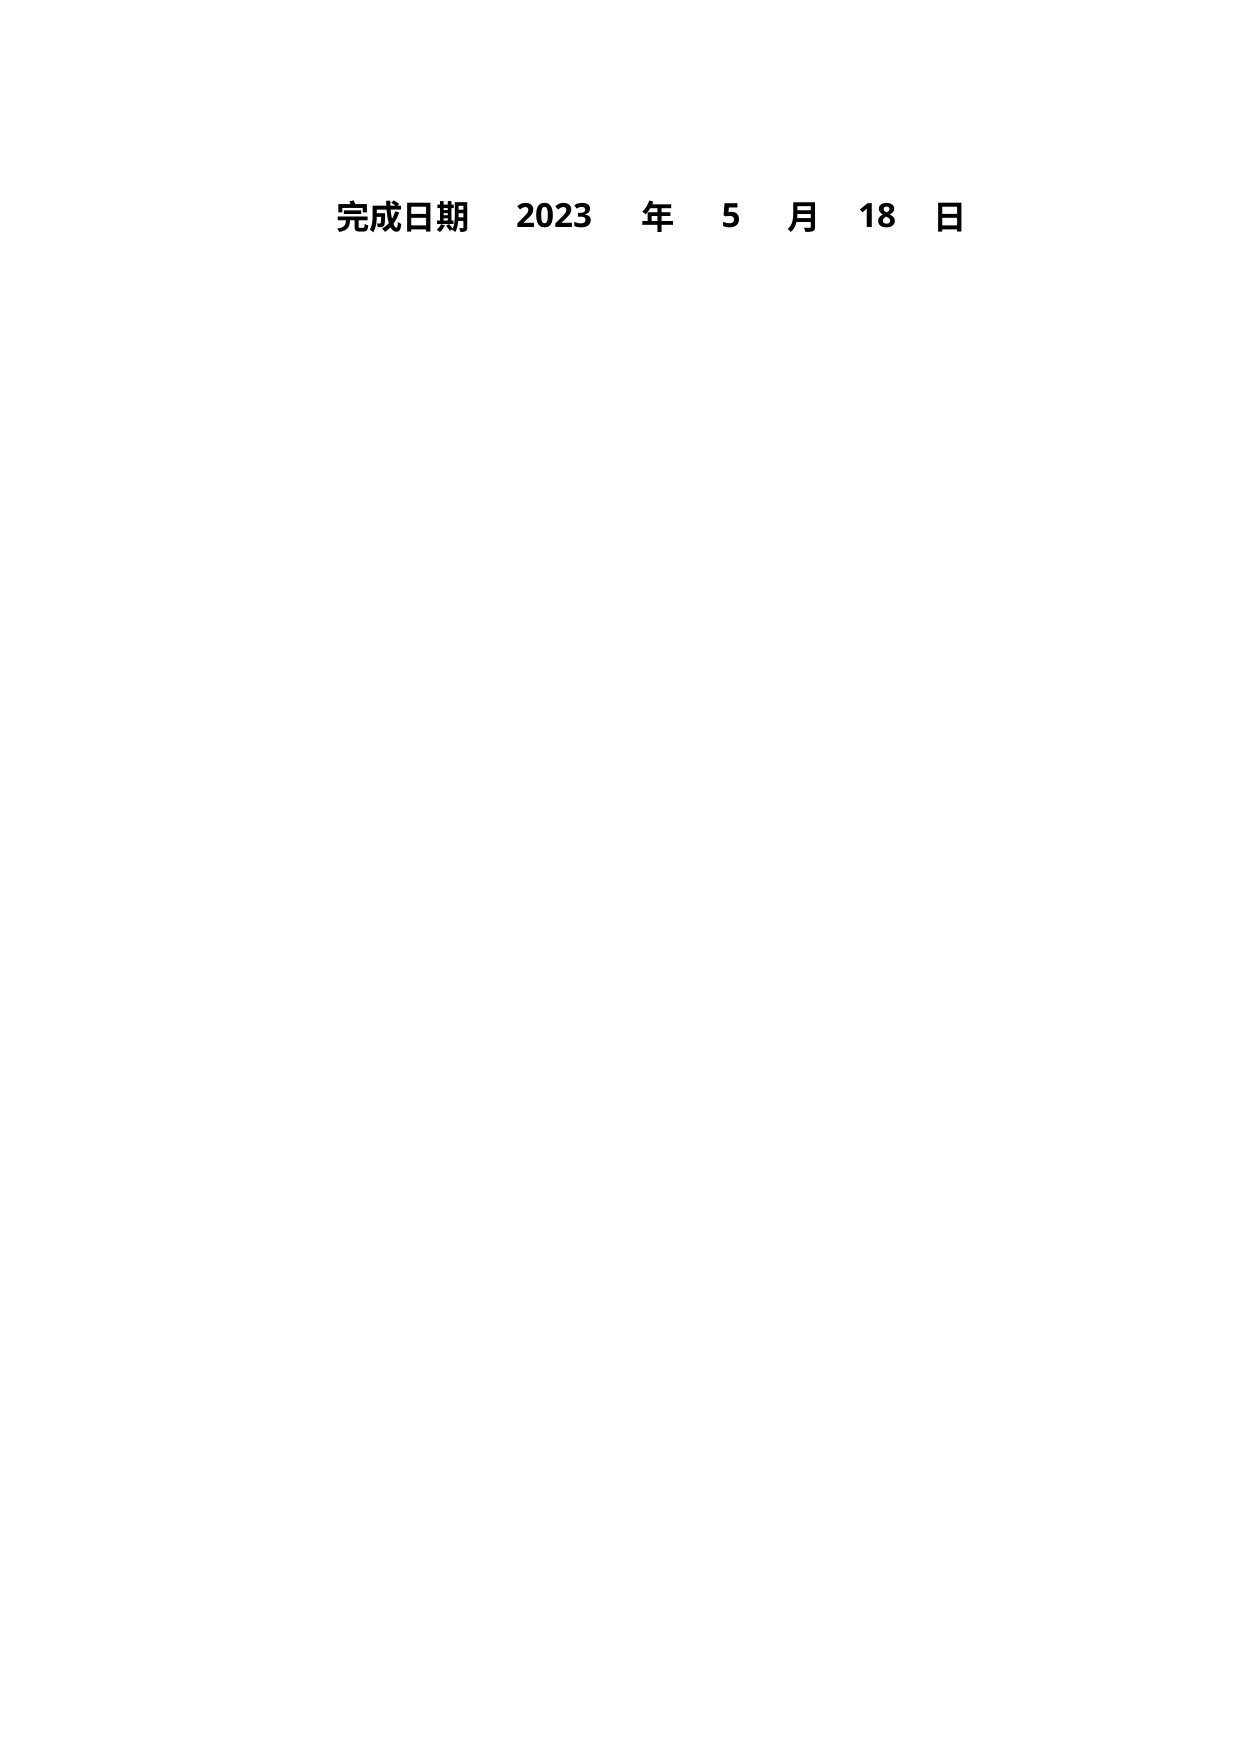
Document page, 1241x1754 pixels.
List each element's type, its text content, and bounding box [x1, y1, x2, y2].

table_header 2023 [486, 183, 621, 257]
table_header 5 [694, 183, 767, 257]
table_header 年 [621, 183, 694, 257]
table_header 18 [840, 183, 913, 257]
table_header 月 [767, 183, 840, 257]
table_header 日 [914, 183, 987, 257]
table_header 完成日期 [319, 183, 486, 257]
